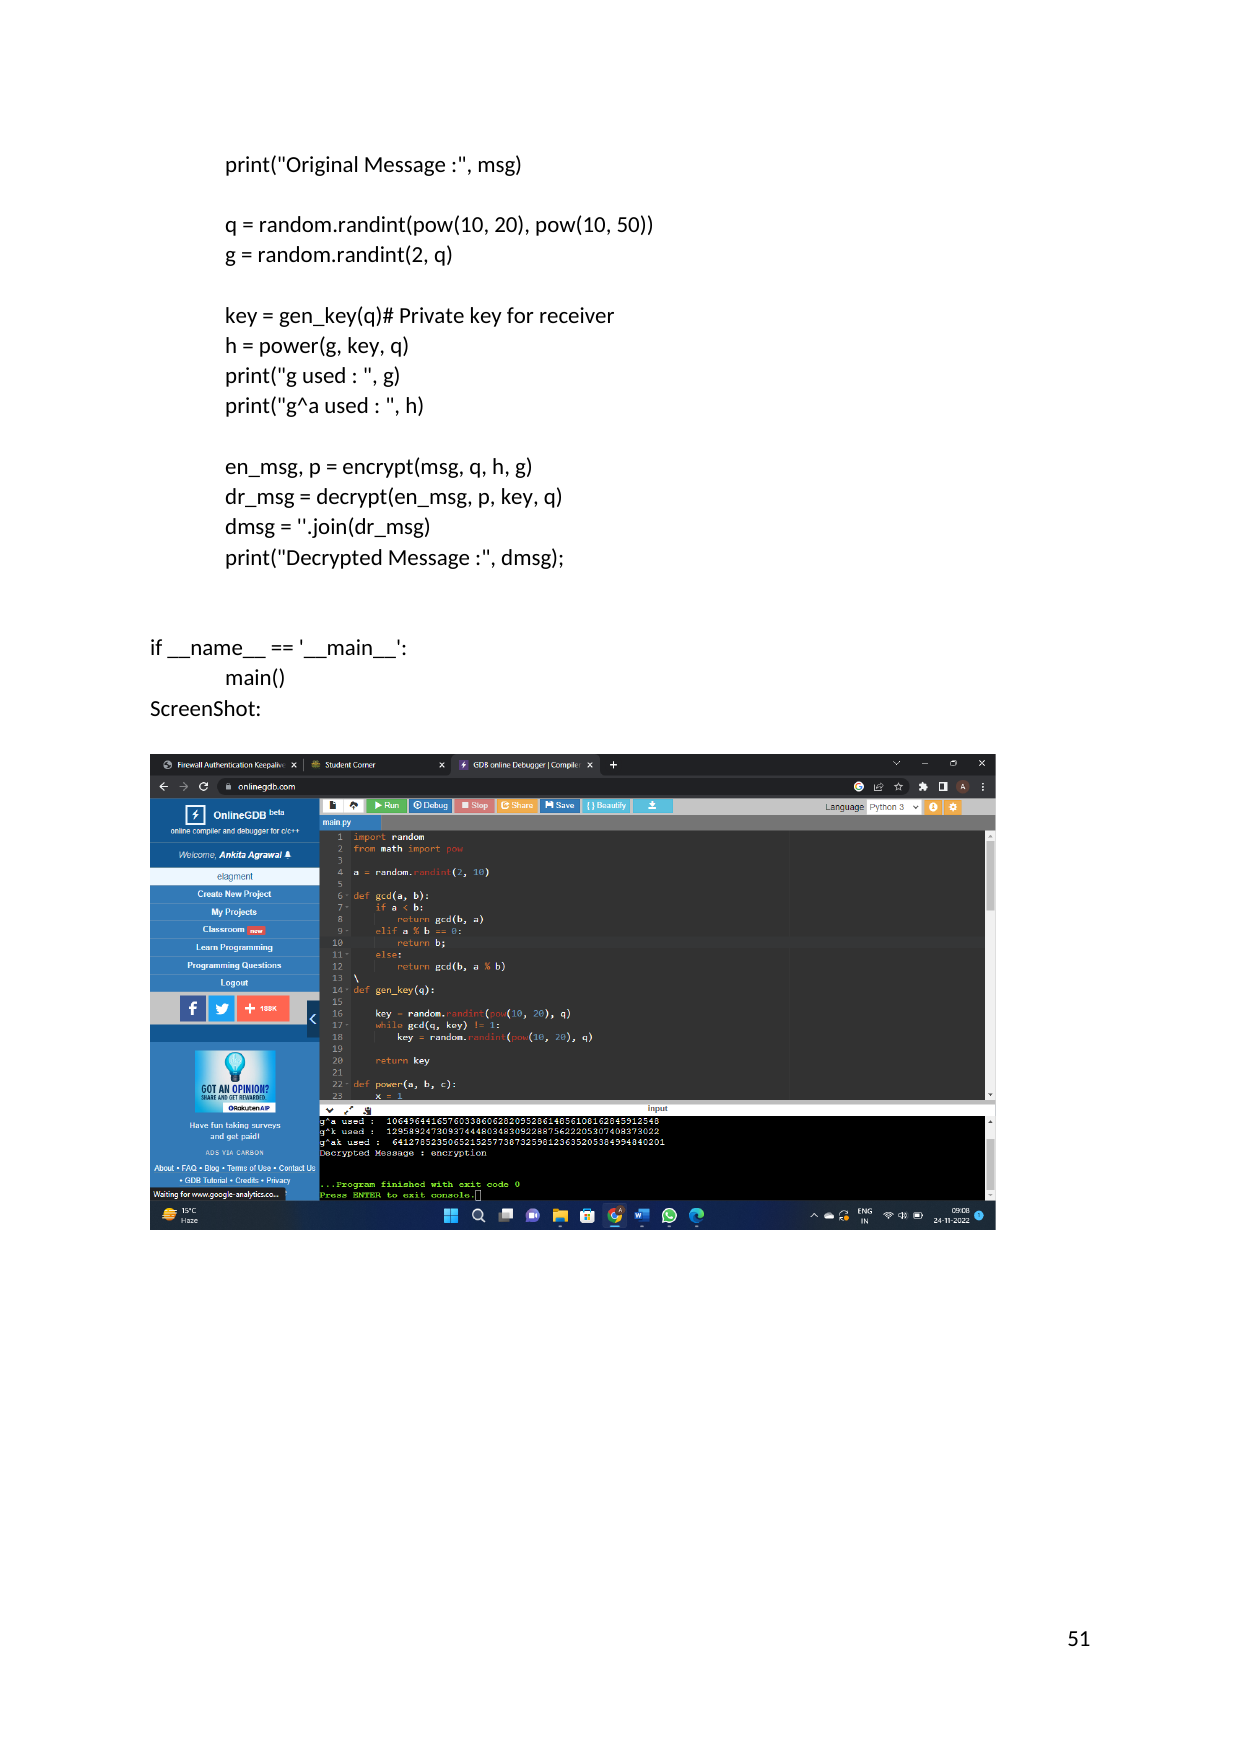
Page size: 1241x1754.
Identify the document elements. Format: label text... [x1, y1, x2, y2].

text q = random.randint(pow(10, 20), pow(10, 50)) [150, 210, 1090, 238]
text dr_msg = decrypt(en_msg, p, key, q) [150, 482, 1090, 510]
text key = gen_key(q)# Private key for receiver [150, 301, 1090, 329]
text g = random.randint(2, q) [150, 241, 1090, 269]
text print("g^a used : ", h) [150, 392, 1090, 420]
picture [150, 754, 996, 1230]
text print("Decrypted Message :", dmsg); [150, 543, 1090, 571]
text print("g used : ", g) [150, 361, 1090, 389]
text en_msg, p = encrypt(msg, q, h, g) [150, 452, 1090, 480]
text print("Original Message :", msg) [150, 150, 1090, 178]
text if __name__ == '__main__': [150, 633, 1090, 661]
text dmsg = ''.join(dr_msg) [150, 512, 1090, 541]
text main() [150, 663, 1090, 692]
text ScreenShot: [150, 694, 1090, 722]
text h = power(g, key, q) [150, 331, 1090, 359]
